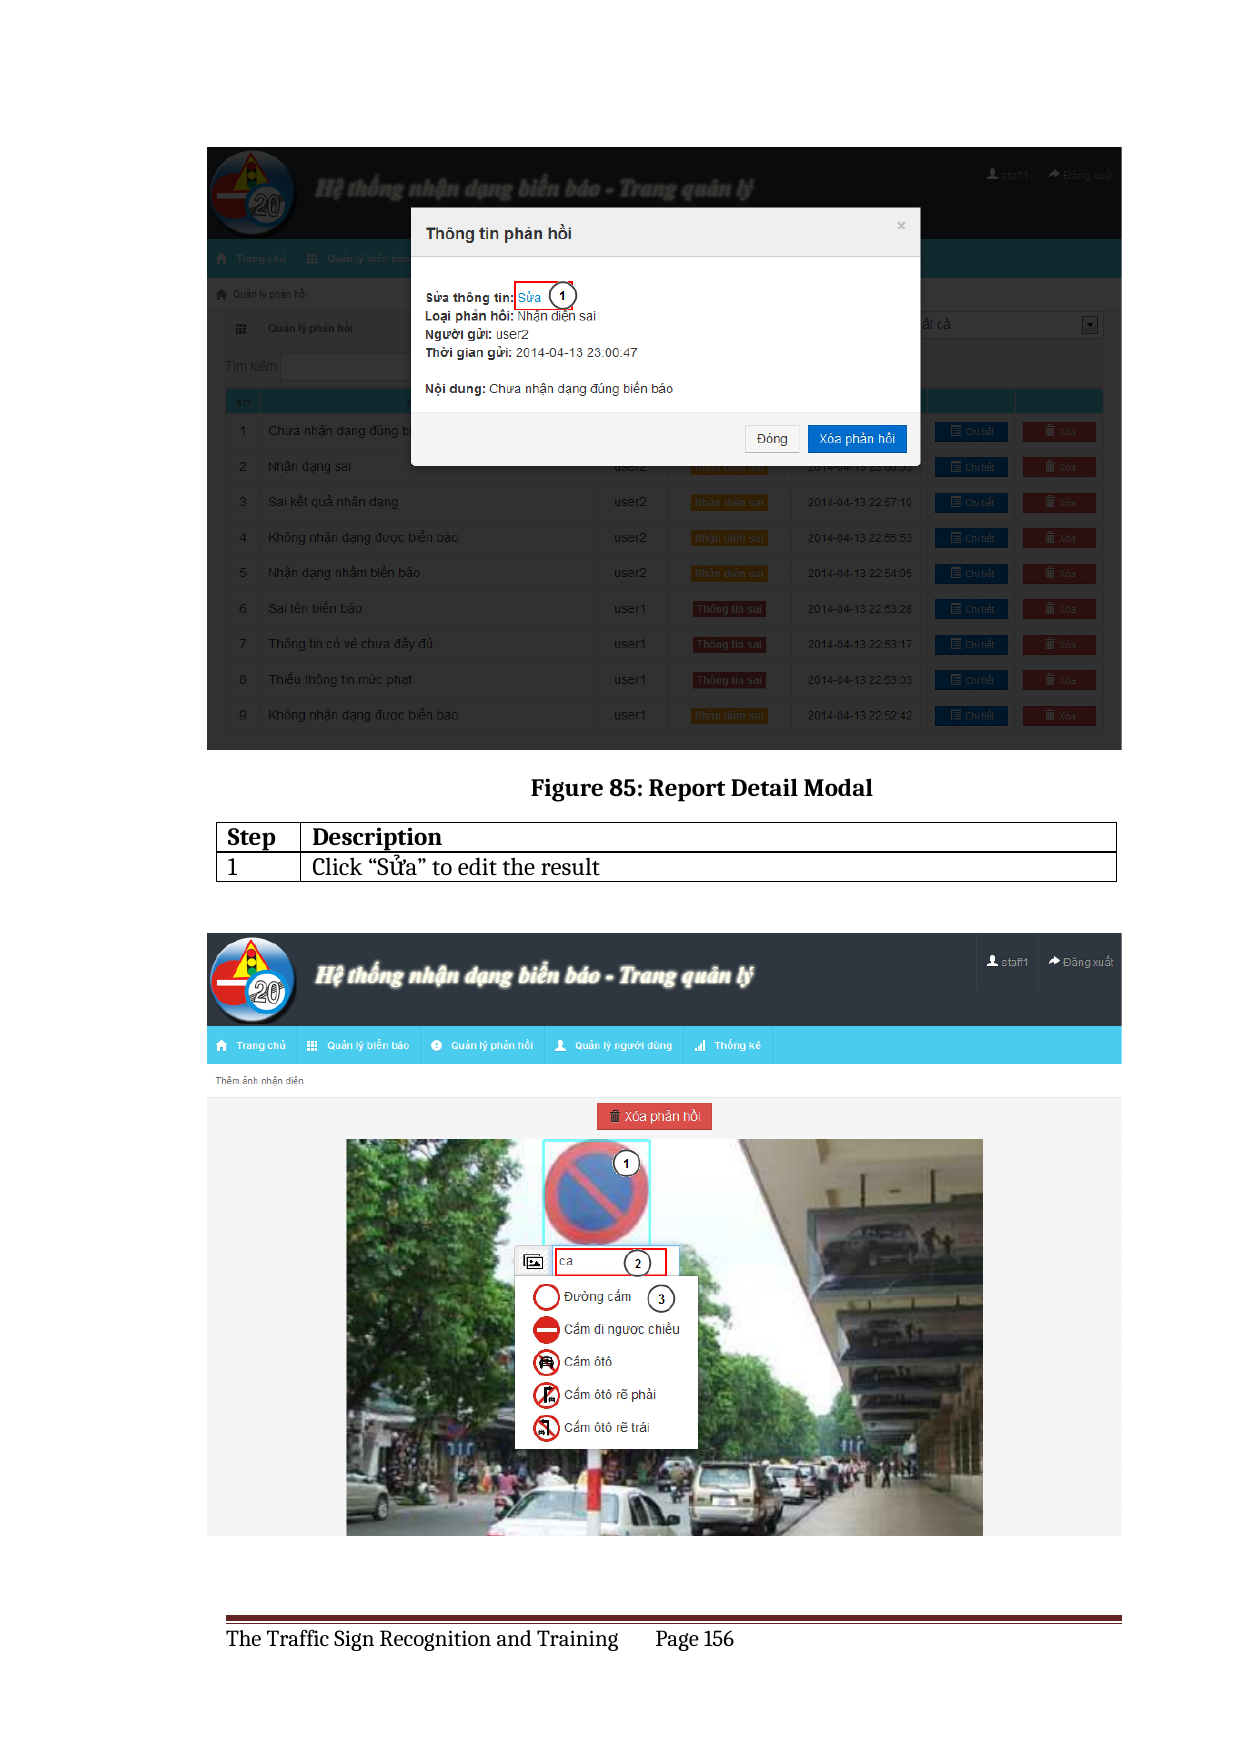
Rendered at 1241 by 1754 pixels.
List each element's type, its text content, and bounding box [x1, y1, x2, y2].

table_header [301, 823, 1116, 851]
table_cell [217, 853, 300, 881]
picture [207, 147, 1122, 750]
picture [207, 933, 1122, 1536]
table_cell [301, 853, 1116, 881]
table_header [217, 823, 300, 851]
